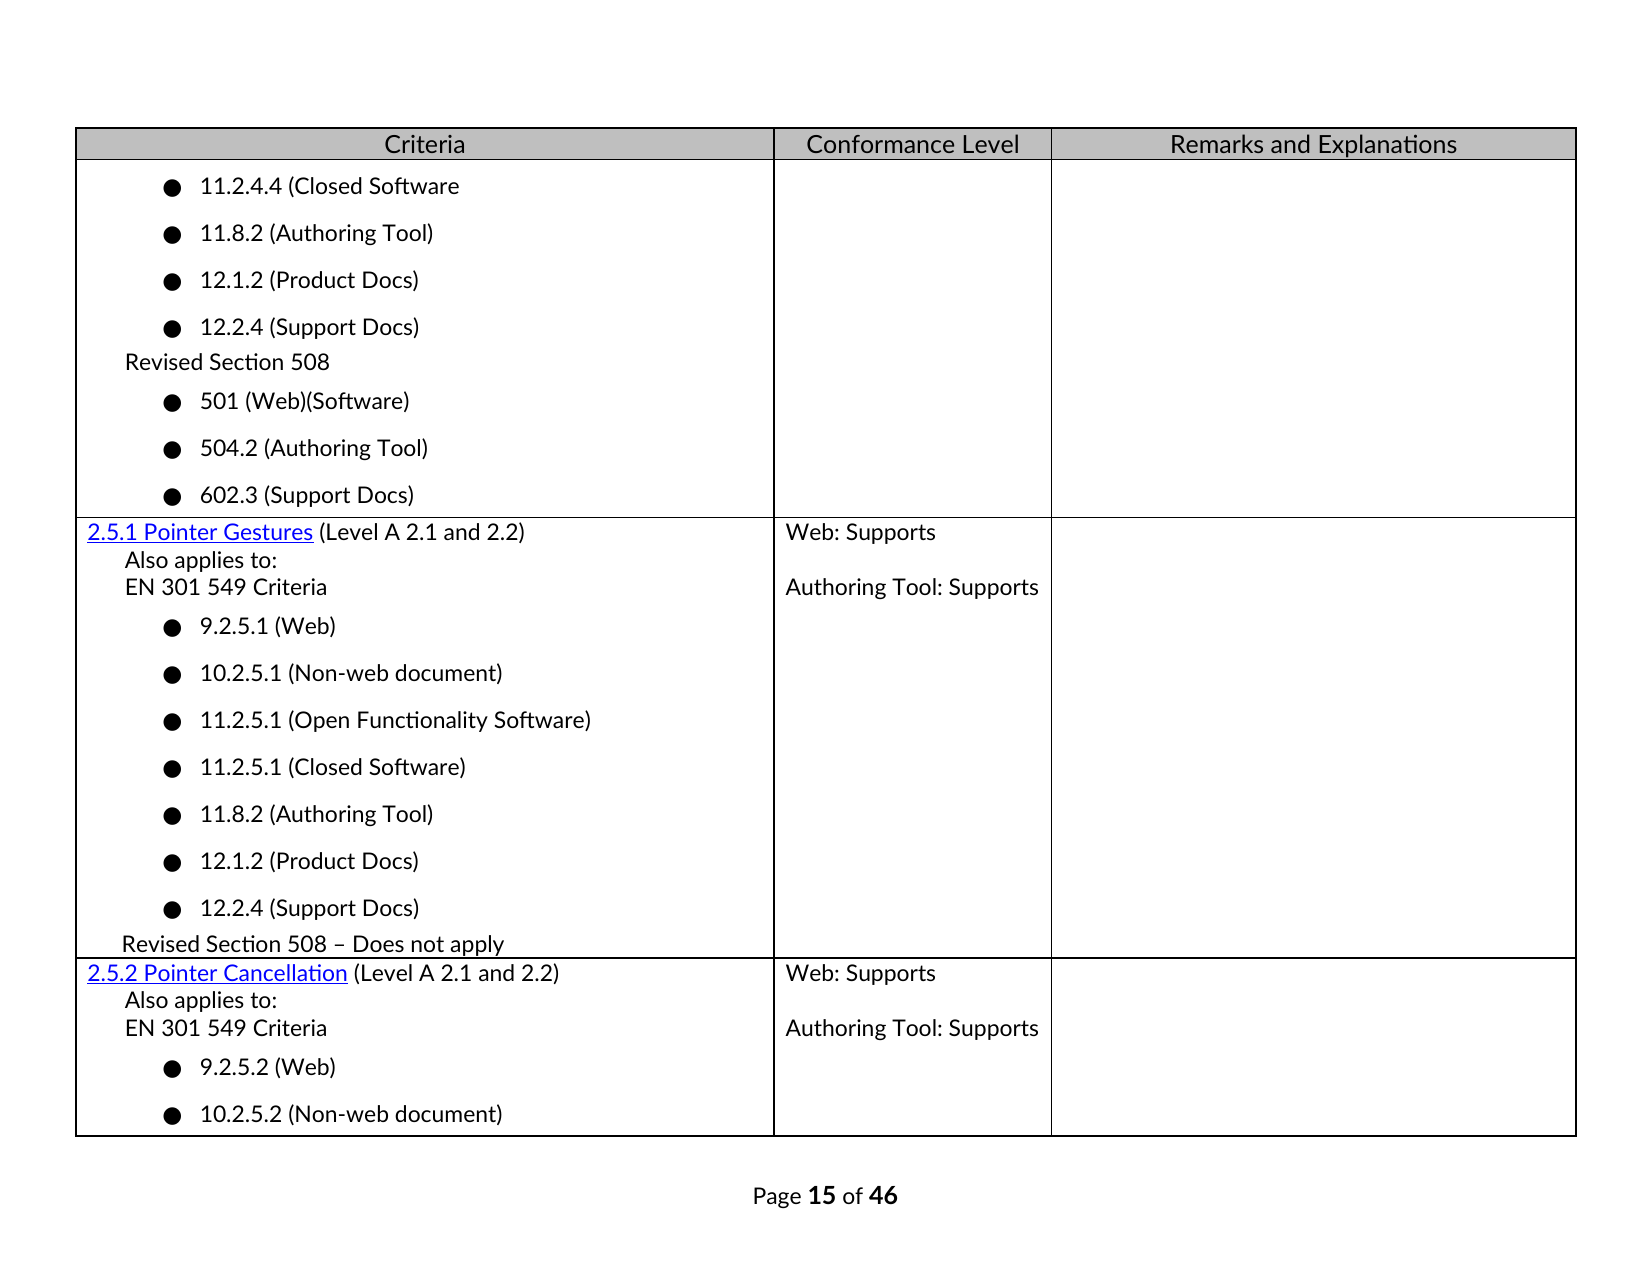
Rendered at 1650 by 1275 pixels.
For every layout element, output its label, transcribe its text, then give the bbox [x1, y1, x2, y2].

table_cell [775, 160, 1051, 517]
table_cell [1052, 518, 1575, 957]
table_header Criteria [77, 129, 773, 159]
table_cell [77, 959, 773, 1135]
table_cell [1052, 959, 1575, 1135]
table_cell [1052, 160, 1575, 517]
table_cell 2.5.1 Pointer Gestures (Level A 2.1 and 2.2) Also applies to: EN 301 549 Criteria 9.2.5.1 (Web) 10.2.5.1 (Non-web document) 11.2.5.1 (Open Functionality Software) 11.2.5.1 (Closed Software) 11.8.2 (Authoring Tool) 12.1.2 (Product Docs) 12.2.4 (Support Docs) Revised Section 508 – Does not apply [77, 518, 773, 957]
table_cell Web: Supports Authoring Tool: Supports [775, 959, 1051, 1135]
table_header Remarks and Explanations [1052, 129, 1575, 159]
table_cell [77, 160, 773, 517]
table_header Conformance Level [775, 129, 1051, 159]
table_cell Web: Supports Authoring Tool: Supports [775, 518, 1051, 957]
